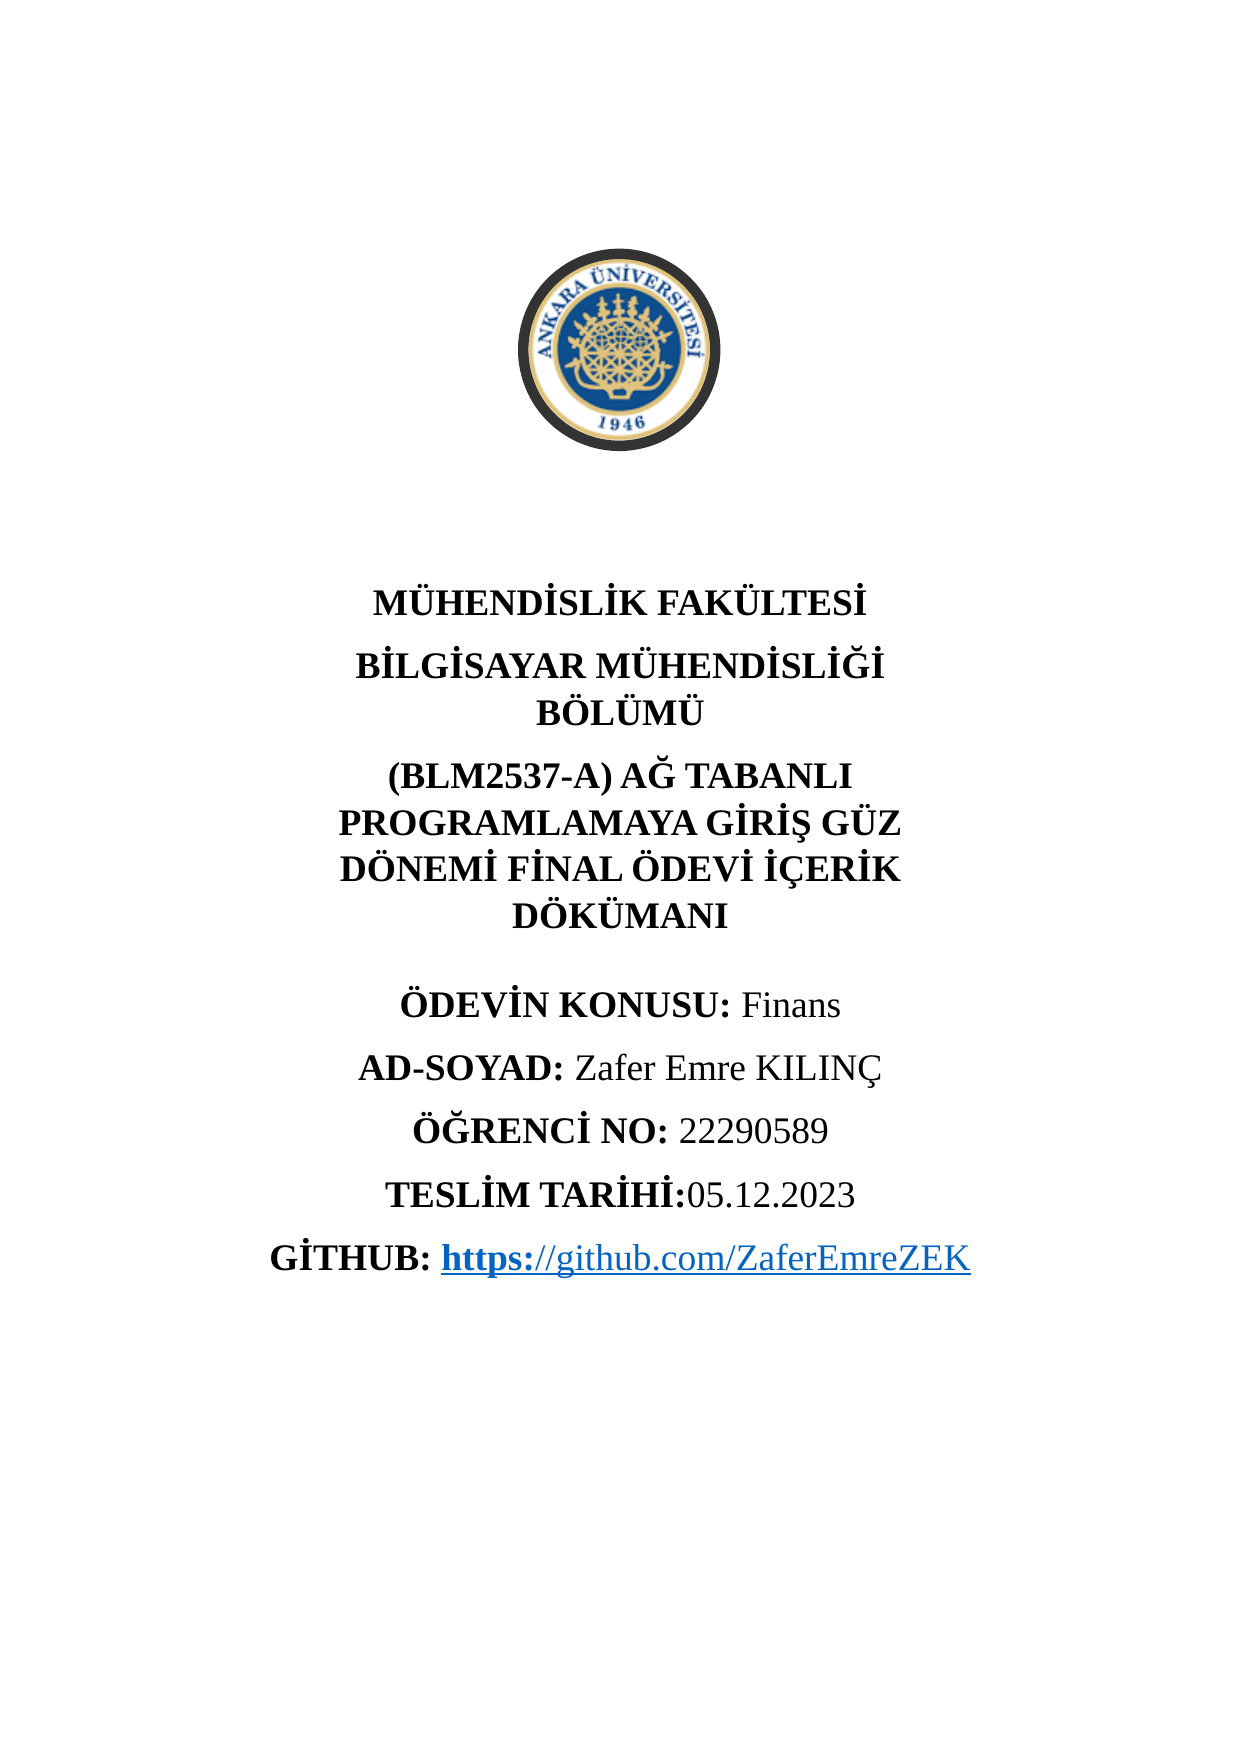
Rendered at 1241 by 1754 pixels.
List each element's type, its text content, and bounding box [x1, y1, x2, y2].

text ÖĞRENCİ NO: 22290589 [148, 1109, 1093, 1152]
text TESLİM TARİHİ:05.12.2023 [148, 1172, 1093, 1215]
picture [529, 260, 709, 440]
text AD-SOYAD: Zafer Emre KILINÇ [148, 1046, 1093, 1089]
text GİTHUB: https://github.com/ZaferEmreZEK [148, 1235, 1093, 1278]
text ÖDEVİN KONUSU: Finans [148, 982, 1093, 1026]
